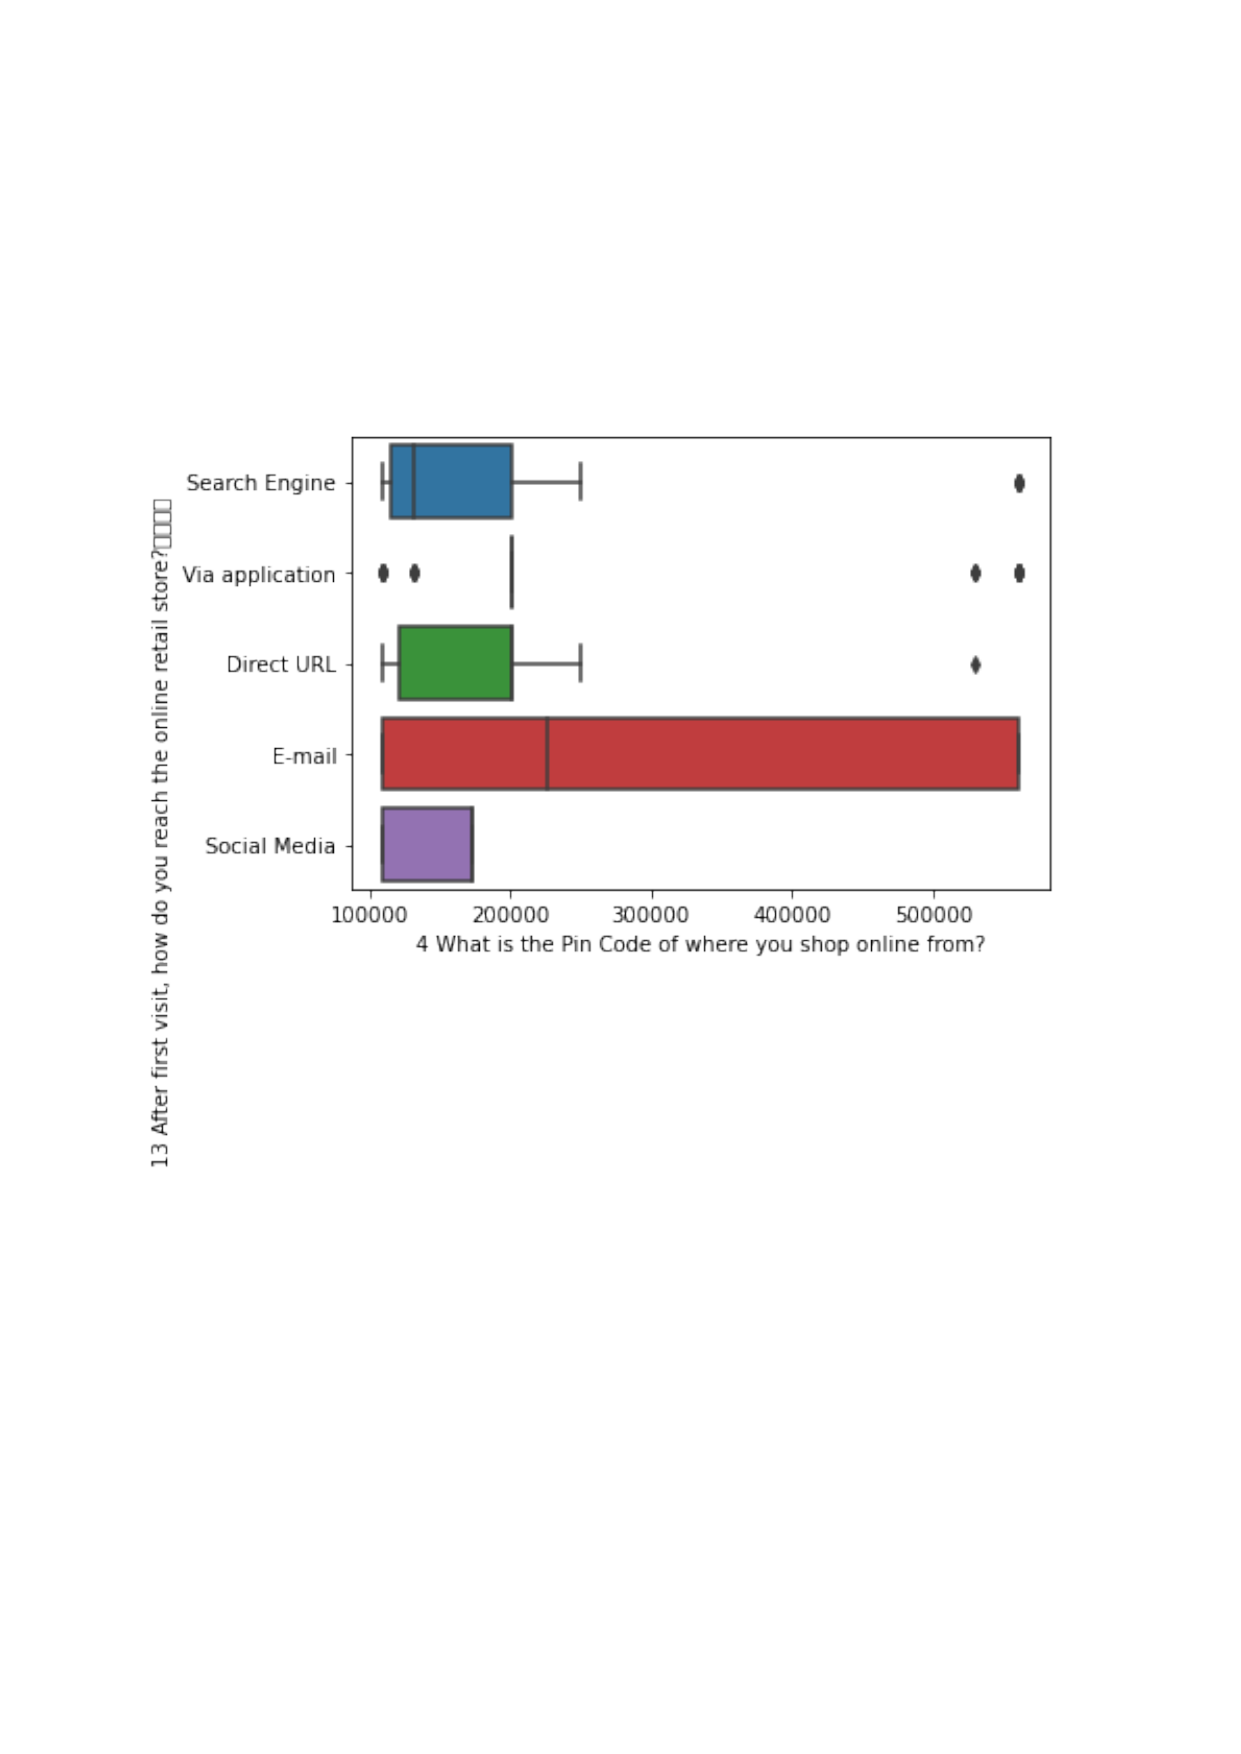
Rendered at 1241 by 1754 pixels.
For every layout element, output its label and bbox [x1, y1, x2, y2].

picture [139, 150, 1065, 1180]
